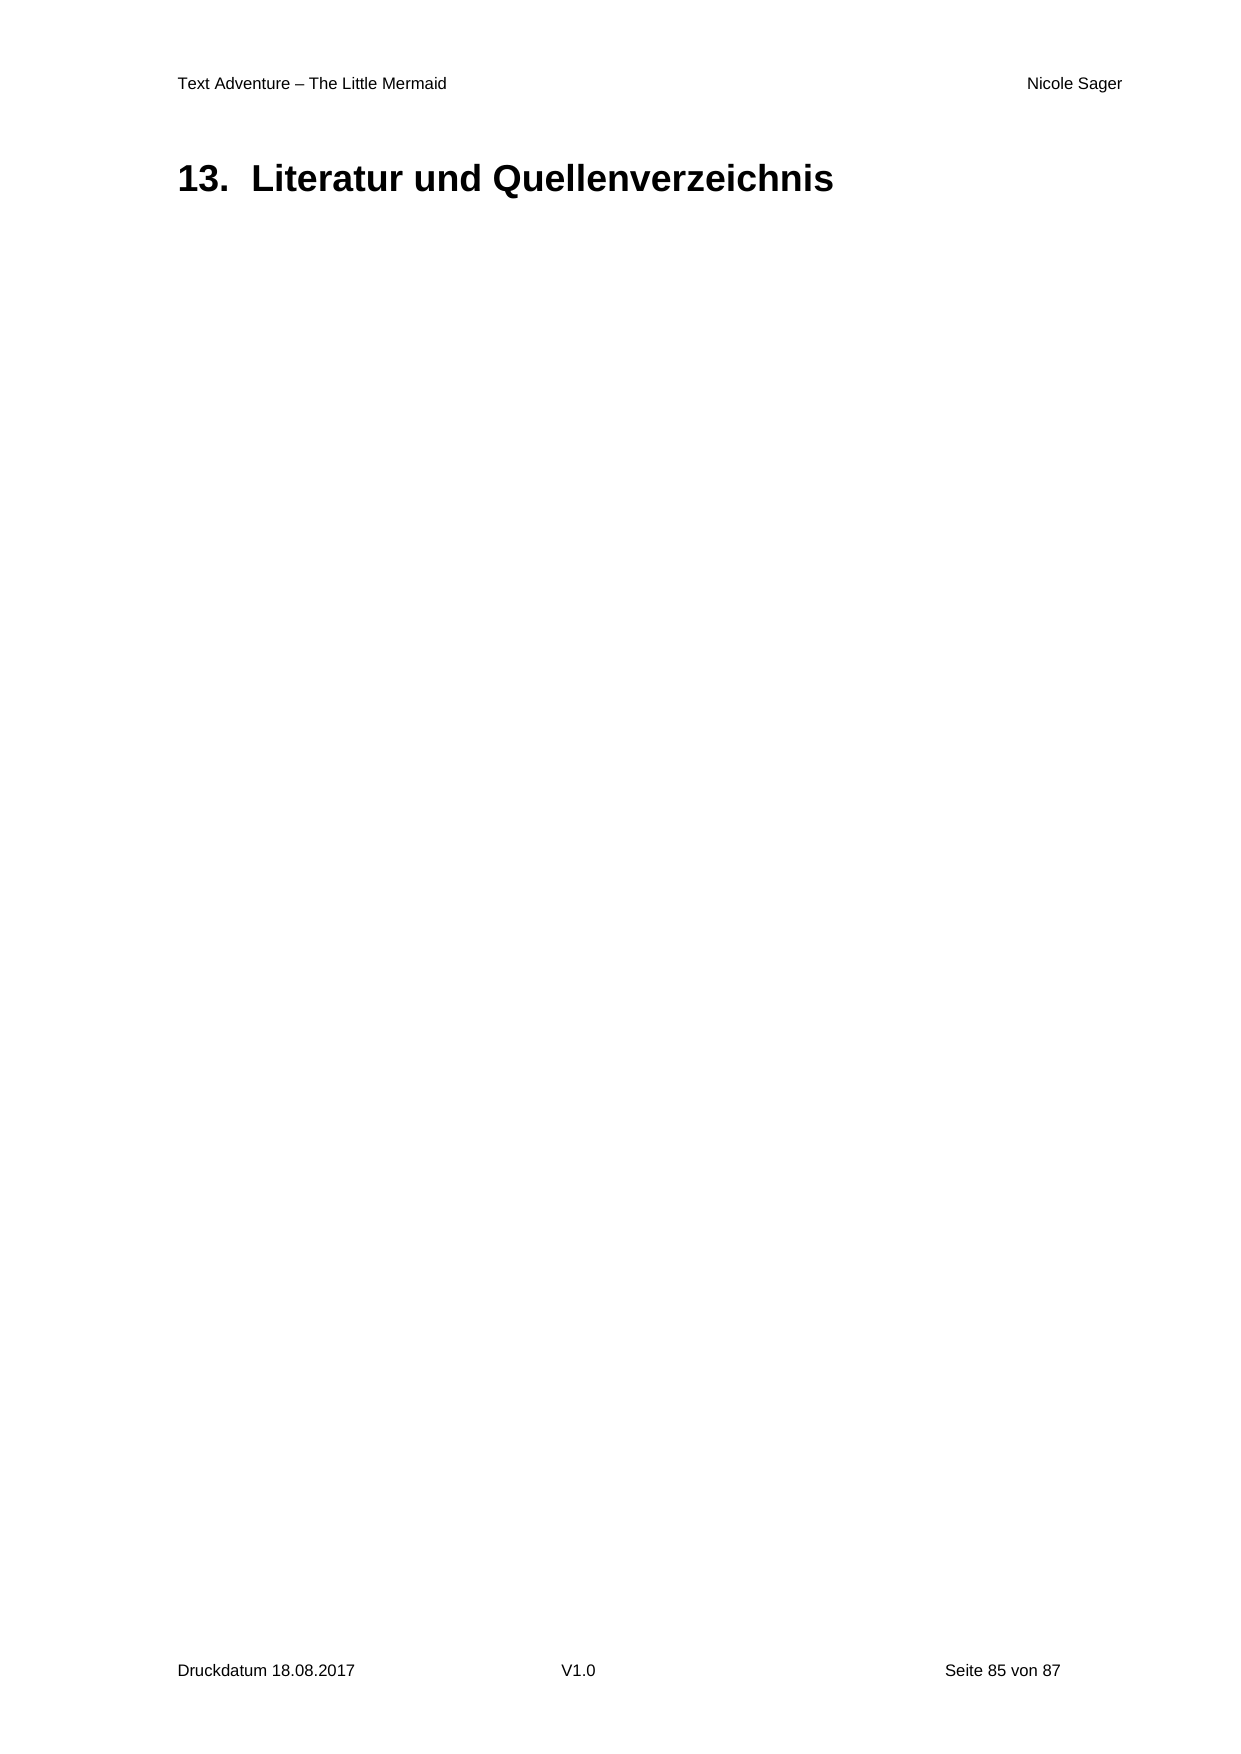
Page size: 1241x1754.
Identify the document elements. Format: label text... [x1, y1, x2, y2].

subtitle Literatur und Quellenverzeichnis [177, 157, 1122, 200]
